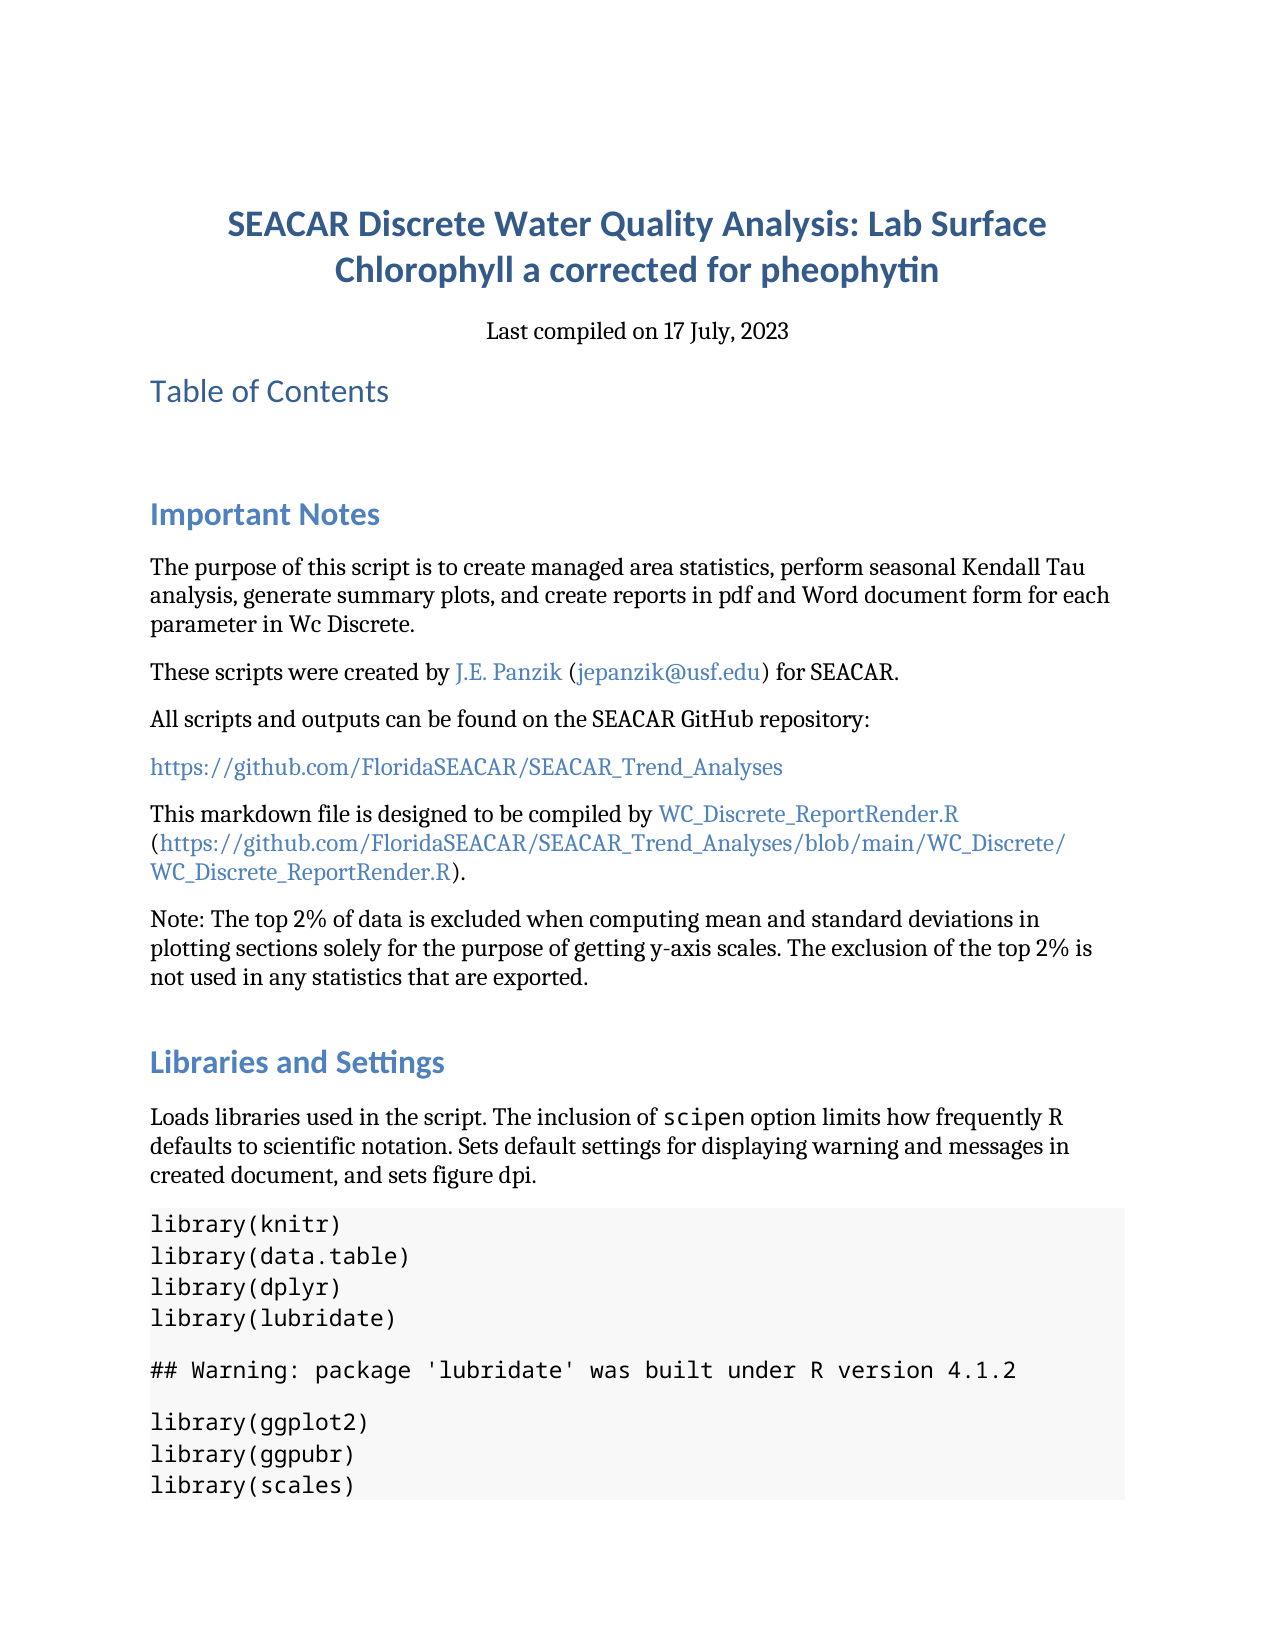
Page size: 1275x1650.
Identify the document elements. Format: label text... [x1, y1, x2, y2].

text Note: The top 2% of data is excluded when computing mean and standard deviations in plotting sections solely for the purpose of getting y-axis scales. The exclusion of the top 2% is not used in any statistics that are exported. [150, 905, 1125, 991]
text This markdown file is designed to be compiled by WC_Discrete_ReportRender.R (https://github.com/FloridaSEACAR/SEACAR_Trend_Analyses/blob/main/WC_Discrete/WC_Discrete_ReportRender.R). [150, 800, 1125, 886]
text library(ggplot2) library(ggpubr) library(scales) library(EnvStats) library(tidyr) [150, 1406, 1125, 1500]
subtitle Important Notes [150, 493, 1125, 534]
title SEACAR Discrete Water Quality Analysis: Lab Surface Chlorophyll a corrected for pheophytin [150, 200, 1125, 292]
subtitle Libraries and Settings [150, 1041, 1125, 1082]
text library(knitr) library(data.table) library(dplyr) library(lubridate) [150, 1208, 1125, 1333]
text These scripts were created by J.E. Panzik (jepanzik@usf.edu) for SEACAR. [150, 658, 1125, 686]
text ## Warning: package 'lubridate' was built under R version 4.1.2 [150, 1354, 1125, 1385]
text All scripts and outputs can be found on the SEACAR GitHub repository: [150, 705, 1125, 734]
text https://github.com/FloridaSEACAR/SEACAR_Trend_Analyses [150, 753, 1125, 781]
text Last compiled on 17 July, 2023 [150, 317, 1125, 345]
text The purpose of this script is to create managed area statistics, perform seasonal Kendall Tau analysis, generate summary plots, and create reports in pdf and Word document form for each parameter in Wc Discrete. [150, 553, 1125, 639]
text Loads libraries used in the script. The inclusion of scipen option limits how frequently R defaults to scientific notation. Sets default settings for displaying warning and messages in created document, and sets figure dpi. [150, 1101, 1125, 1189]
